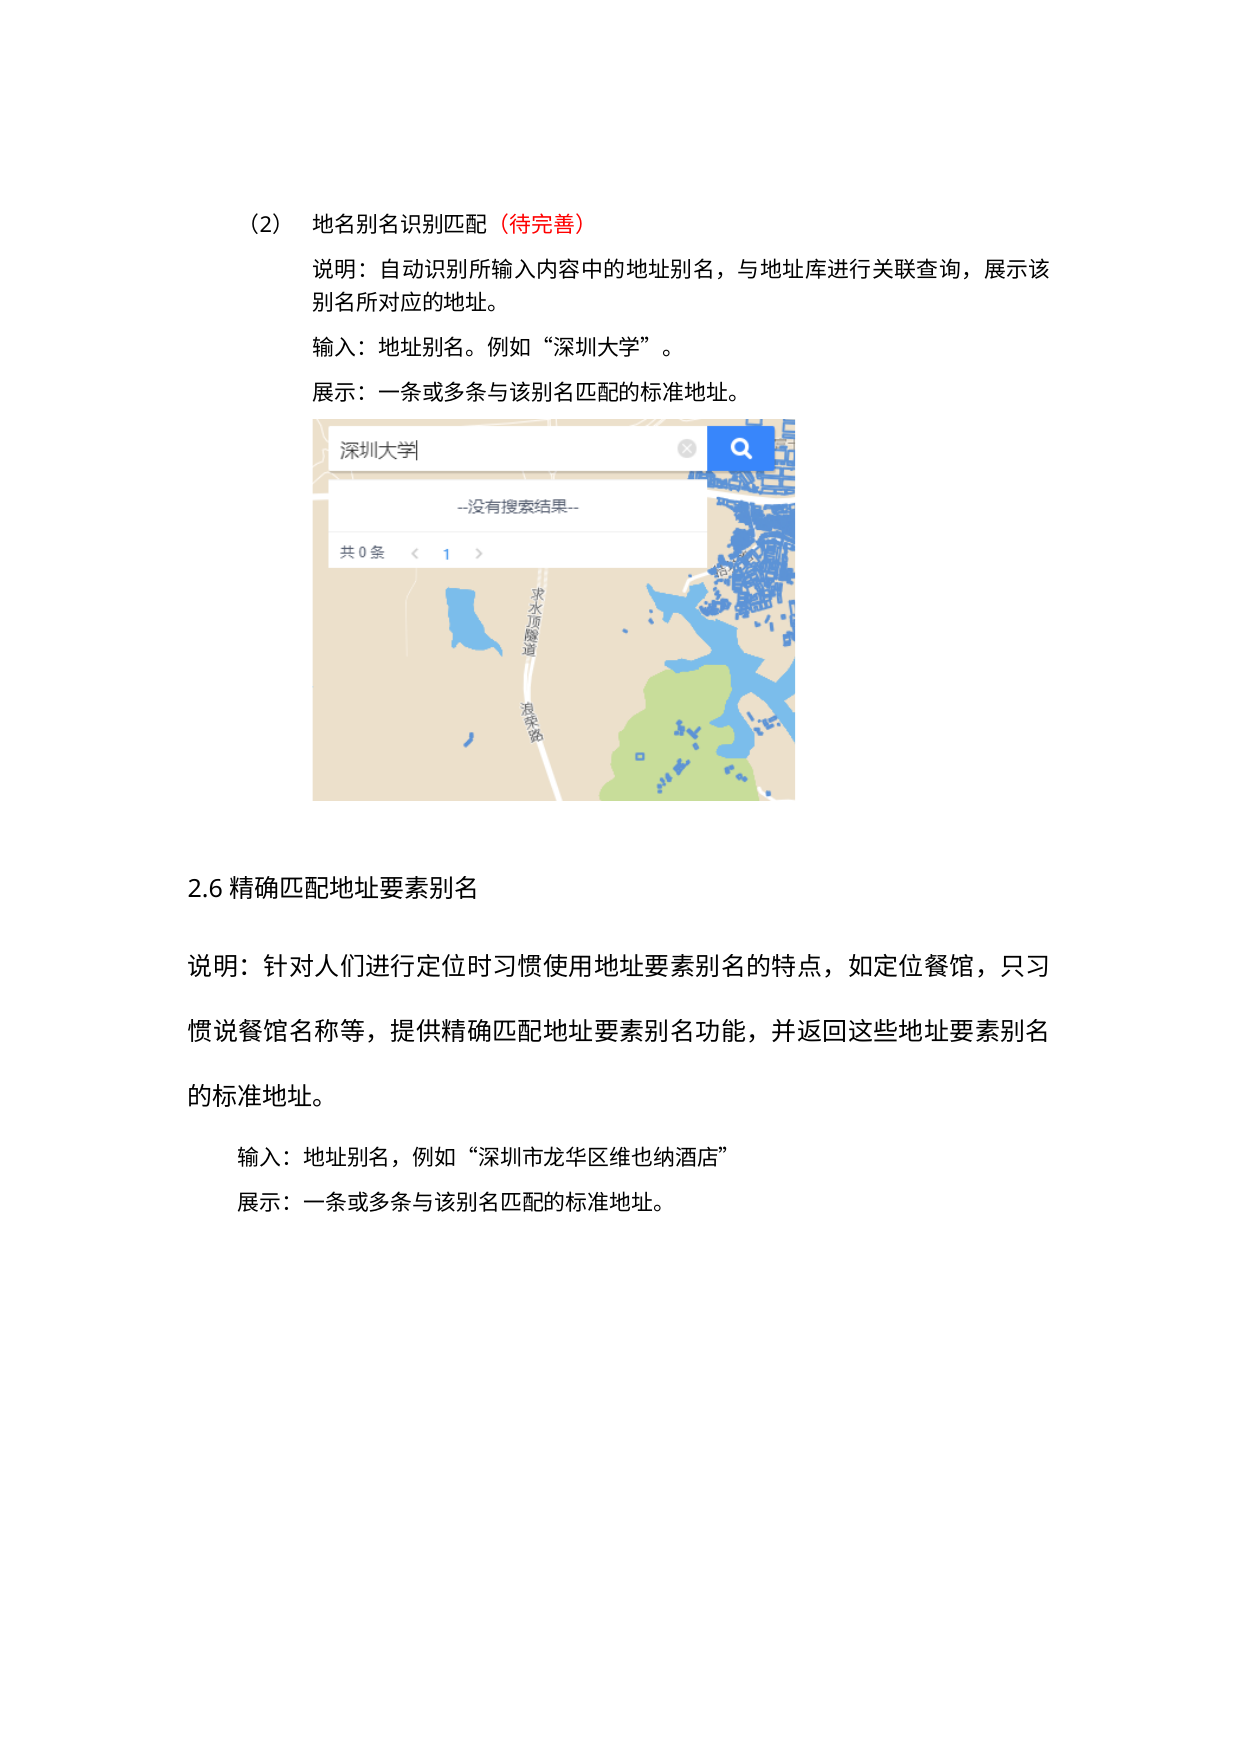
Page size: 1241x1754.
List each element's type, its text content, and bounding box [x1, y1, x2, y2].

picture [312, 419, 796, 801]
text 展示：一条或多条与该别名匹配的标准地址。 [237, 1184, 1053, 1217]
list 地名别名识别匹配（待完善） [237, 207, 1053, 239]
text 2.6 精确匹配地址要素别名 [187, 854, 1053, 919]
list 说明：自动识别所输入内容中的地址别名，与地址库进行关联查询，展示该别名所对应的地址。 [312, 252, 1053, 317]
list 输入：地址别名。例如“深圳大学”。 [312, 329, 1053, 362]
text 说明：针对人们进行定位时习惯使用地址要素别名的特点，如定位餐馆，只习惯说餐馆名称等，提供精确匹配地址要素别名功能，并返回这些地址要素别名的标准地址。 [187, 932, 1053, 1127]
list 展示：一条或多条与该别名匹配的标准地址。 [312, 374, 1053, 407]
text 输入：地址别名，例如“深圳市龙华区维也纳酒店” [237, 1139, 1053, 1172]
